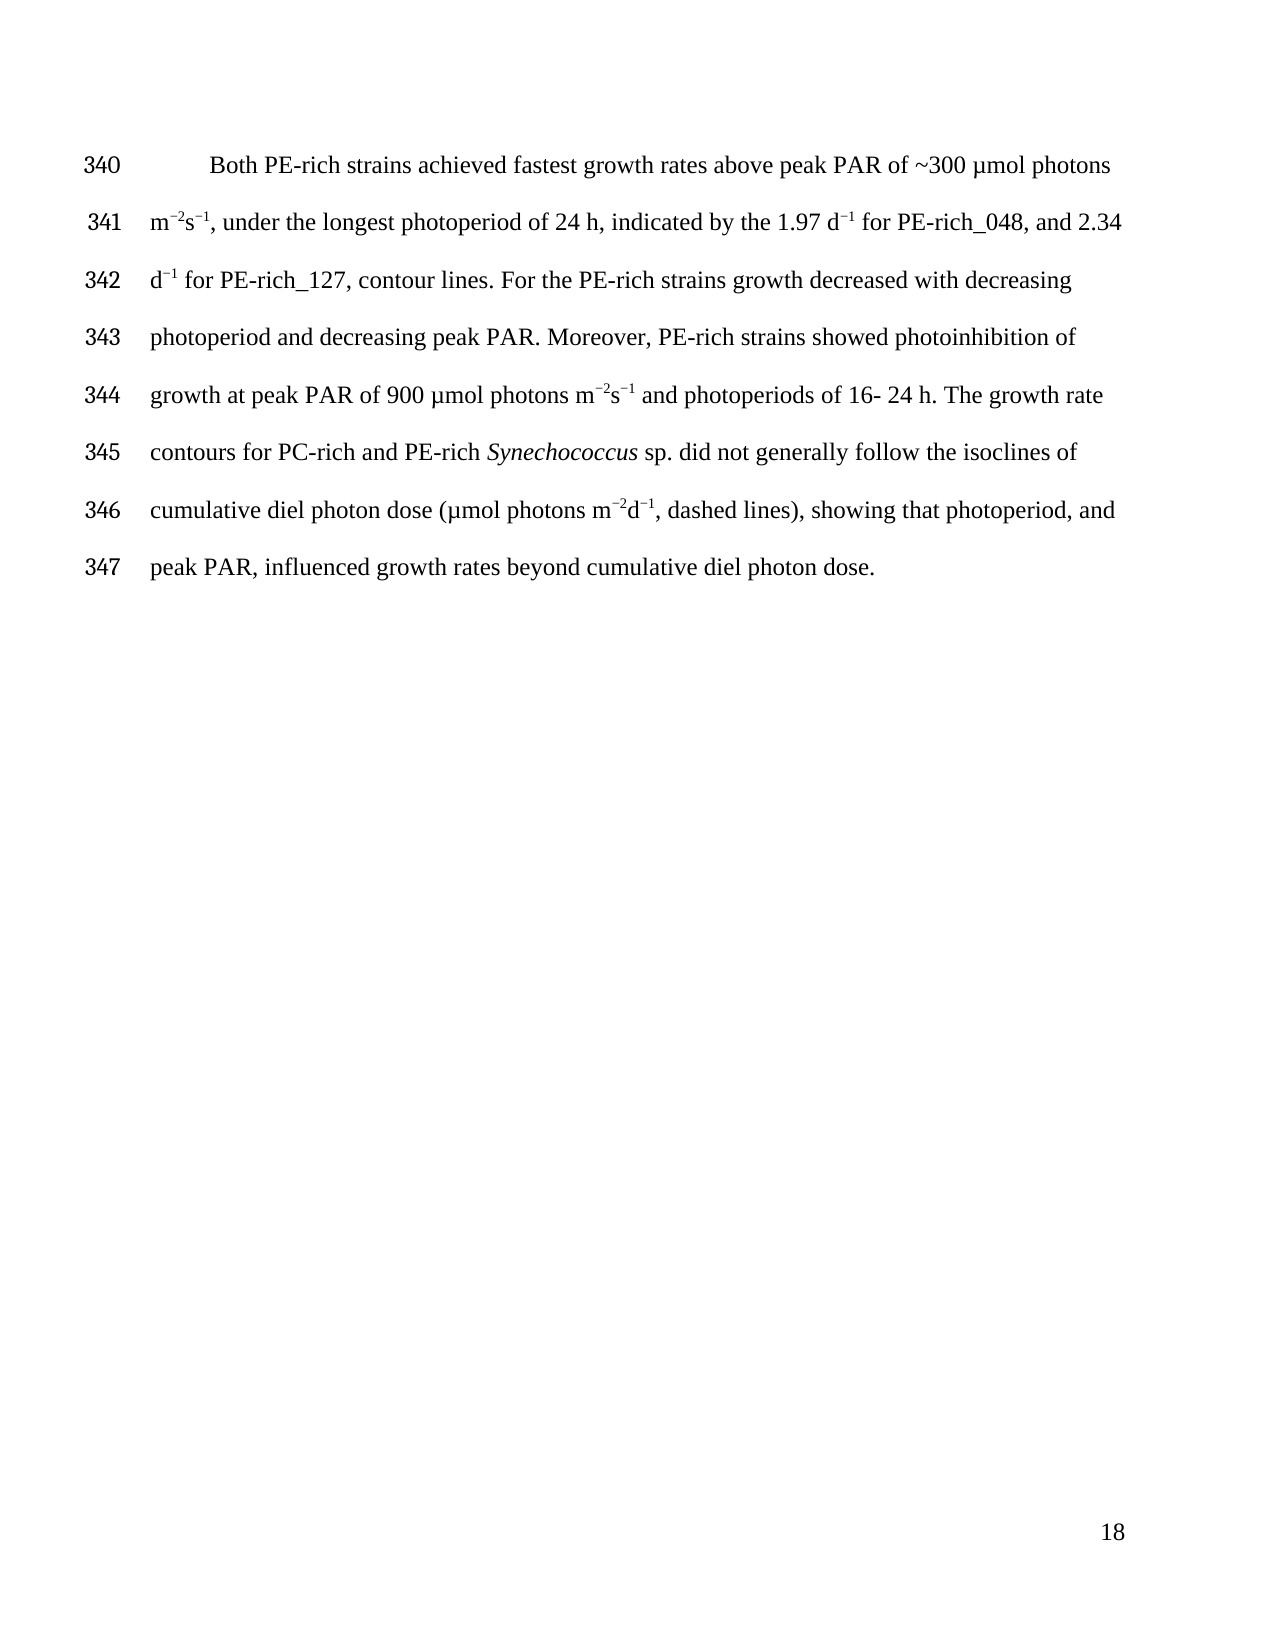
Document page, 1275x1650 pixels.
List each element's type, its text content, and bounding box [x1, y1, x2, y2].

text Both PE-rich strains achieved fastest growth rates above peak PAR of ~300 µmol photons m−2s−1, under the longest photoperiod of 24 h, indicated by the 1.97 d−1 for PE-rich_048, and 2.34 d−1 for PE-rich_127, contour lines. For the PE-rich strains growth decreased with decreasing photoperiod and decreasing peak PAR. Moreover, PE-rich strains showed photoinhibition of growth at peak PAR of 900 µmol photons m−2s−1 and photoperiods of 16- 24 h. The growth rate contours for PC-rich and PE-rich Synechococcus sp. did not generally follow the isoclines of cumulative diel photon dose (µmol photons m−2d−1, dashed lines), showing that photoperiod, and peak PAR, influenced growth rates beyond cumulative diel photon dose. [150, 150, 1125, 581]
